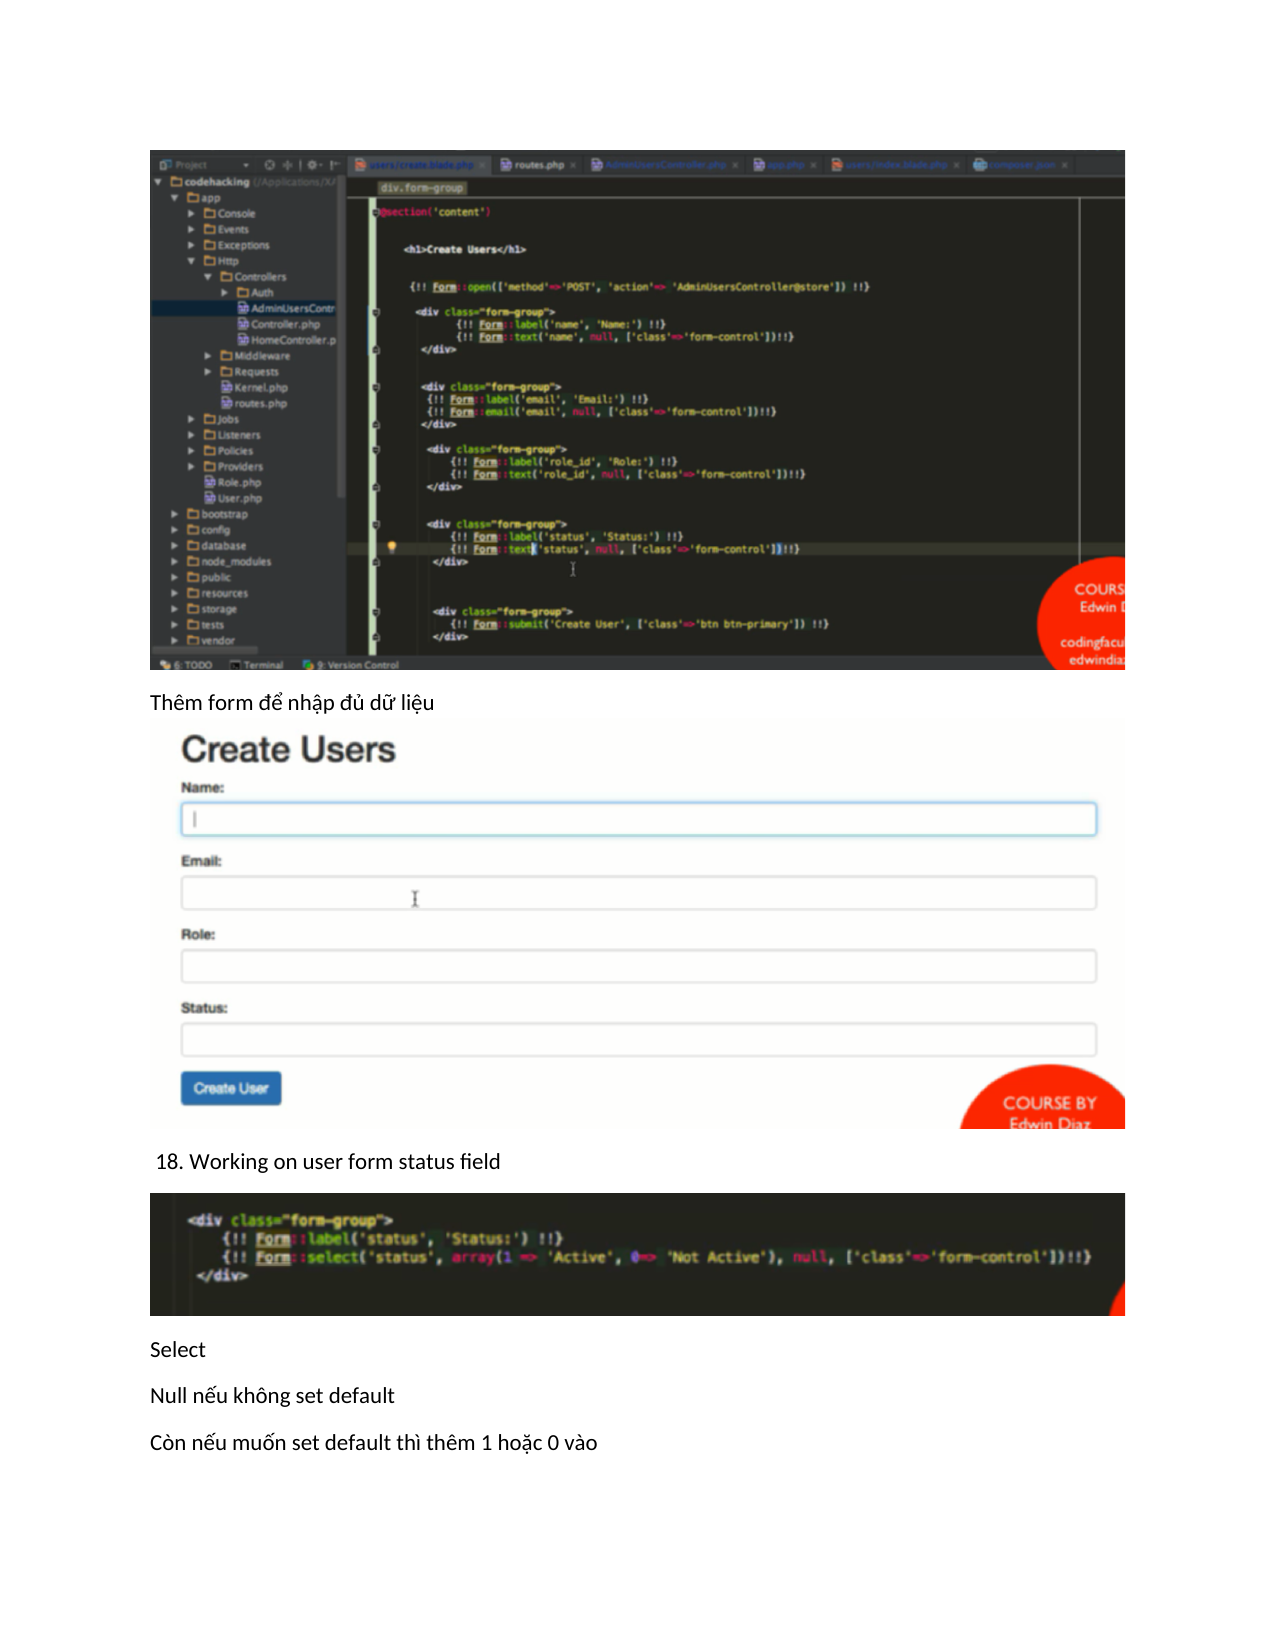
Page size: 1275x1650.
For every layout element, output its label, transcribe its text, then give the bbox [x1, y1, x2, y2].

text Null nếu không set default [150, 1382, 1125, 1409]
text Còn nếu muốn set default thì thêm 1 hoặc 0 vào [150, 1428, 1125, 1456]
picture [150, 150, 1125, 670]
text Select [150, 1335, 1125, 1363]
text Thêm form để nhập đủ dữ liệu [150, 688, 1125, 718]
picture [150, 1193, 1125, 1316]
text 18. Working on user form status field [150, 1147, 1125, 1175]
picture [150, 718, 1125, 1129]
